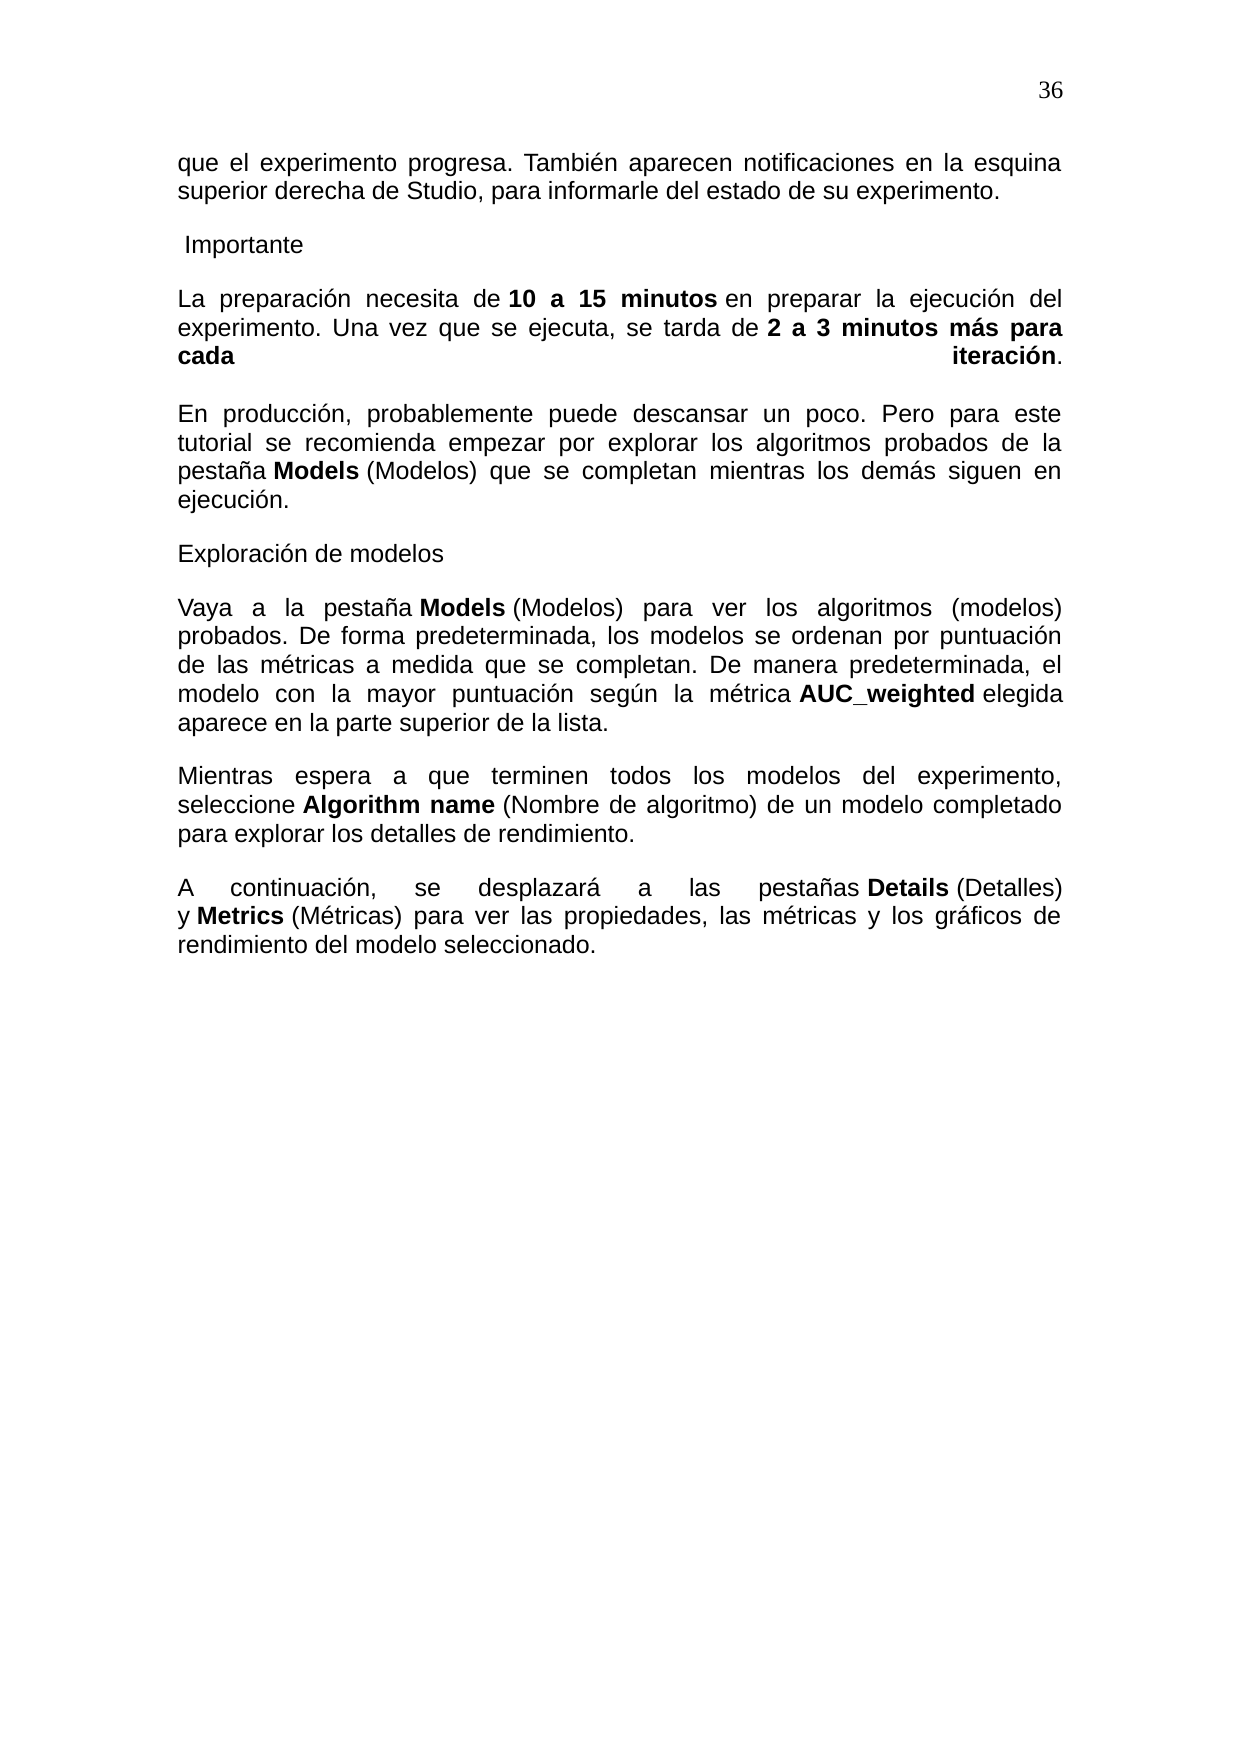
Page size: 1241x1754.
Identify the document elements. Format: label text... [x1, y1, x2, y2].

text A continuación, se desplazará a las pestañas Details (Detalles) y Metrics (Métricas) para ver las propiedades, las métricas y los gráficos de rendimiento del modelo seleccionado. [177, 873, 1063, 959]
text Importante [177, 230, 1063, 259]
text Mientras espera a que terminen todos los modelos del experimento, seleccione Algorithm name (Nombre de algoritmo) de un modelo completado para explorar los detalles de rendimiento. [177, 761, 1063, 848]
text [177, 148, 1063, 205]
text Exploración de modelos [177, 539, 1063, 568]
text Vaya a la pestaña Models (Modelos) para ver los algoritmos (modelos) probados. De forma predeterminada, los modelos se ordenan por puntuación de las métricas a medida que se completan. De manera predeterminada, el modelo con la mayor puntuación según la métrica AUC_weighted elegida aparece en la parte superior de la lista. [177, 593, 1063, 736]
text La preparación necesita de 10 a 15 minutos en preparar la ejecución del experimento. Una vez que se ejecuta, se tarda de 2 a 3 minutos más para cada iteración. En producción, probablemente puede descansar un poco. Pero para este tutorial se recomienda empezar por explorar los algoritmos probados de la pestaña Models (Modelos) que se completan mientras los demás siguen en ejecución. [177, 284, 1063, 514]
